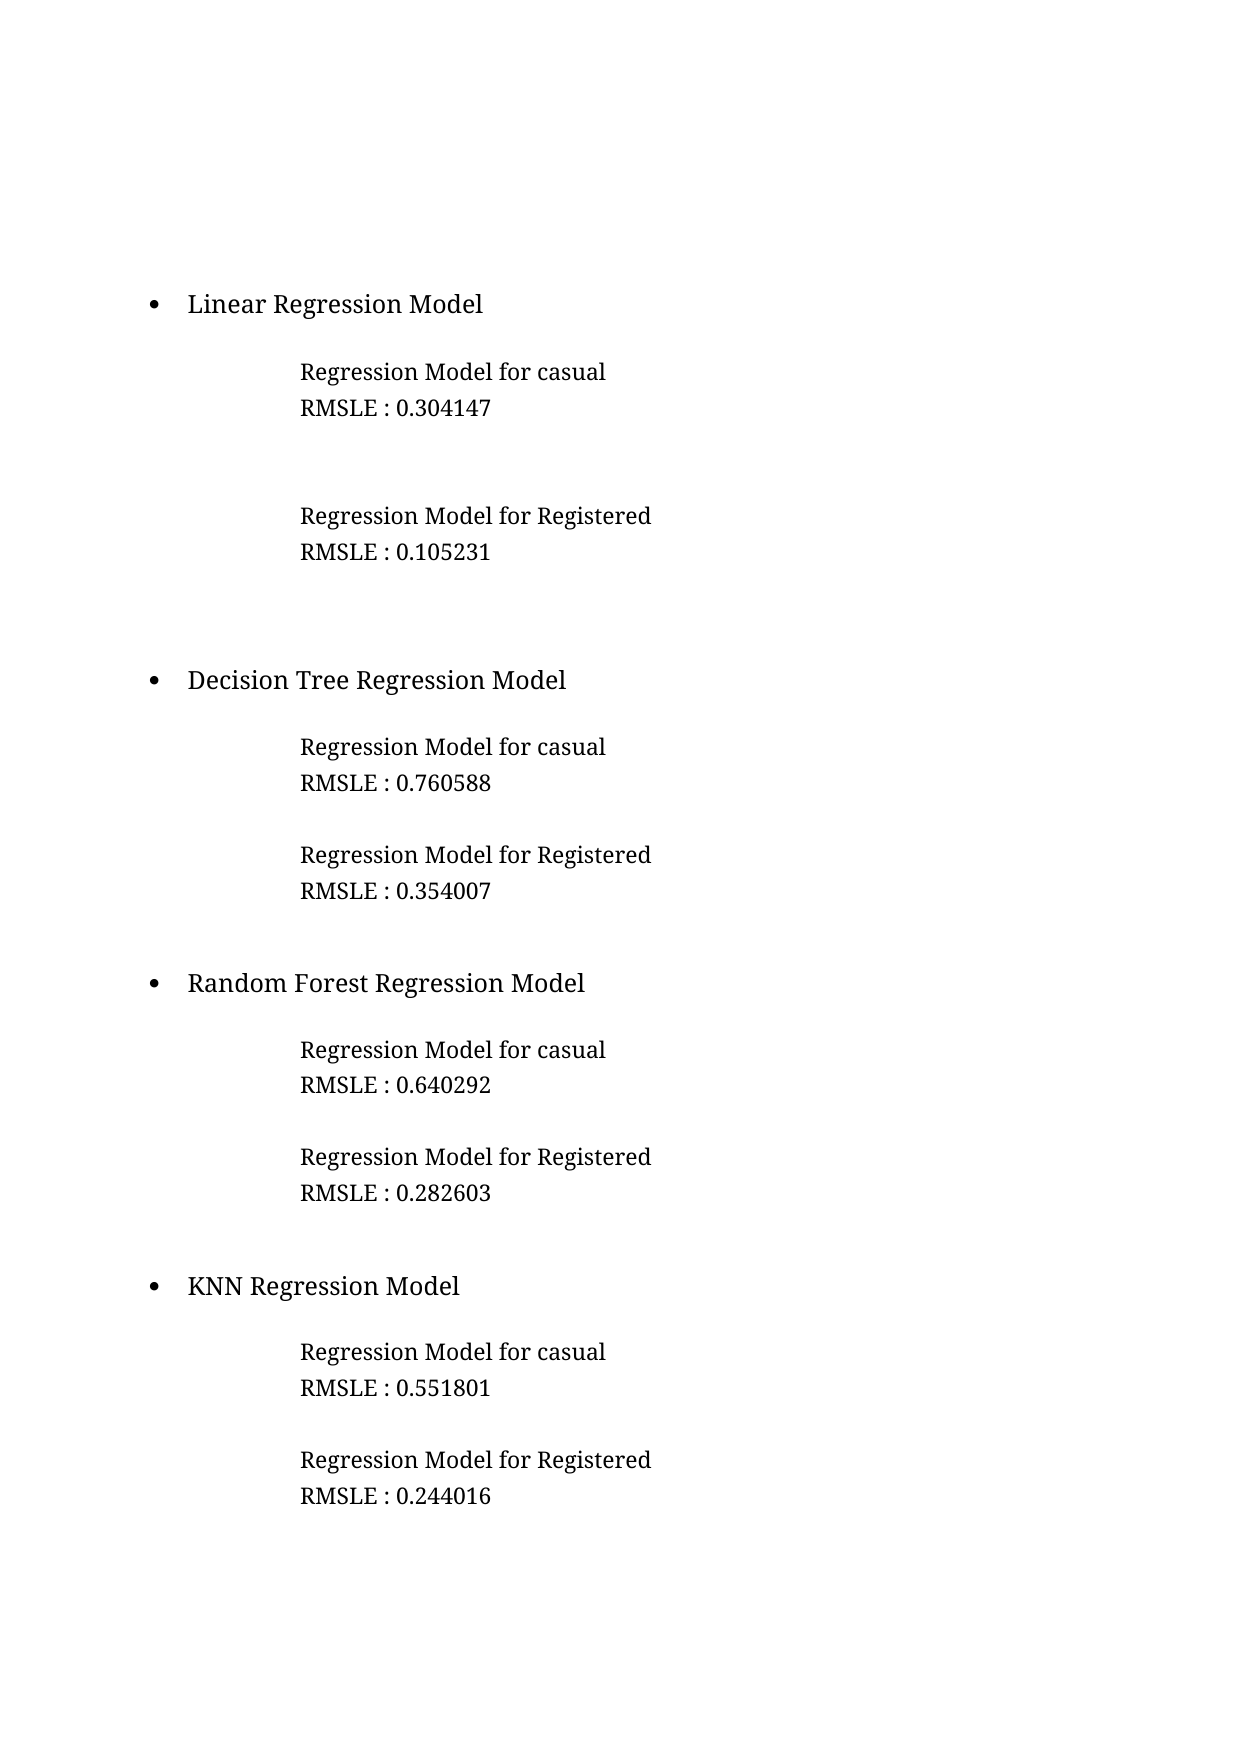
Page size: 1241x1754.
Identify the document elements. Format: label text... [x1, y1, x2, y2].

list RMSLE : 0.304147 [300, 392, 1090, 423]
list Regression Model for Registered [225, 839, 1090, 870]
list RMSLE : 0.282603 [300, 1177, 1090, 1208]
list Regression Model for casual [300, 1336, 1090, 1367]
list RMSLE : 0.354007 [300, 874, 1090, 906]
list KNN Regression Model [150, 1268, 1090, 1302]
list Regression Model for casual [300, 1033, 1090, 1065]
list Regression Model for casual [300, 731, 1090, 762]
list Random Forest Regression Model [150, 965, 1090, 999]
list RMSLE : 0.640292 [300, 1069, 1090, 1101]
list Decision Tree Regression Model [150, 663, 1090, 697]
list RMSLE : 0.105231 [225, 536, 1090, 567]
list Regression Model for Registered [225, 1444, 1090, 1475]
list Regression Model for Registered [225, 500, 1090, 531]
list Linear Regression Model [150, 286, 1090, 320]
list Regression Model for casual [300, 356, 1090, 387]
list RMSLE : 0.244016 [300, 1480, 1090, 1511]
list Regression Model for Registered [225, 1141, 1090, 1173]
list RMSLE : 0.551801 [300, 1372, 1090, 1403]
list RMSLE : 0.760588 [300, 767, 1090, 798]
